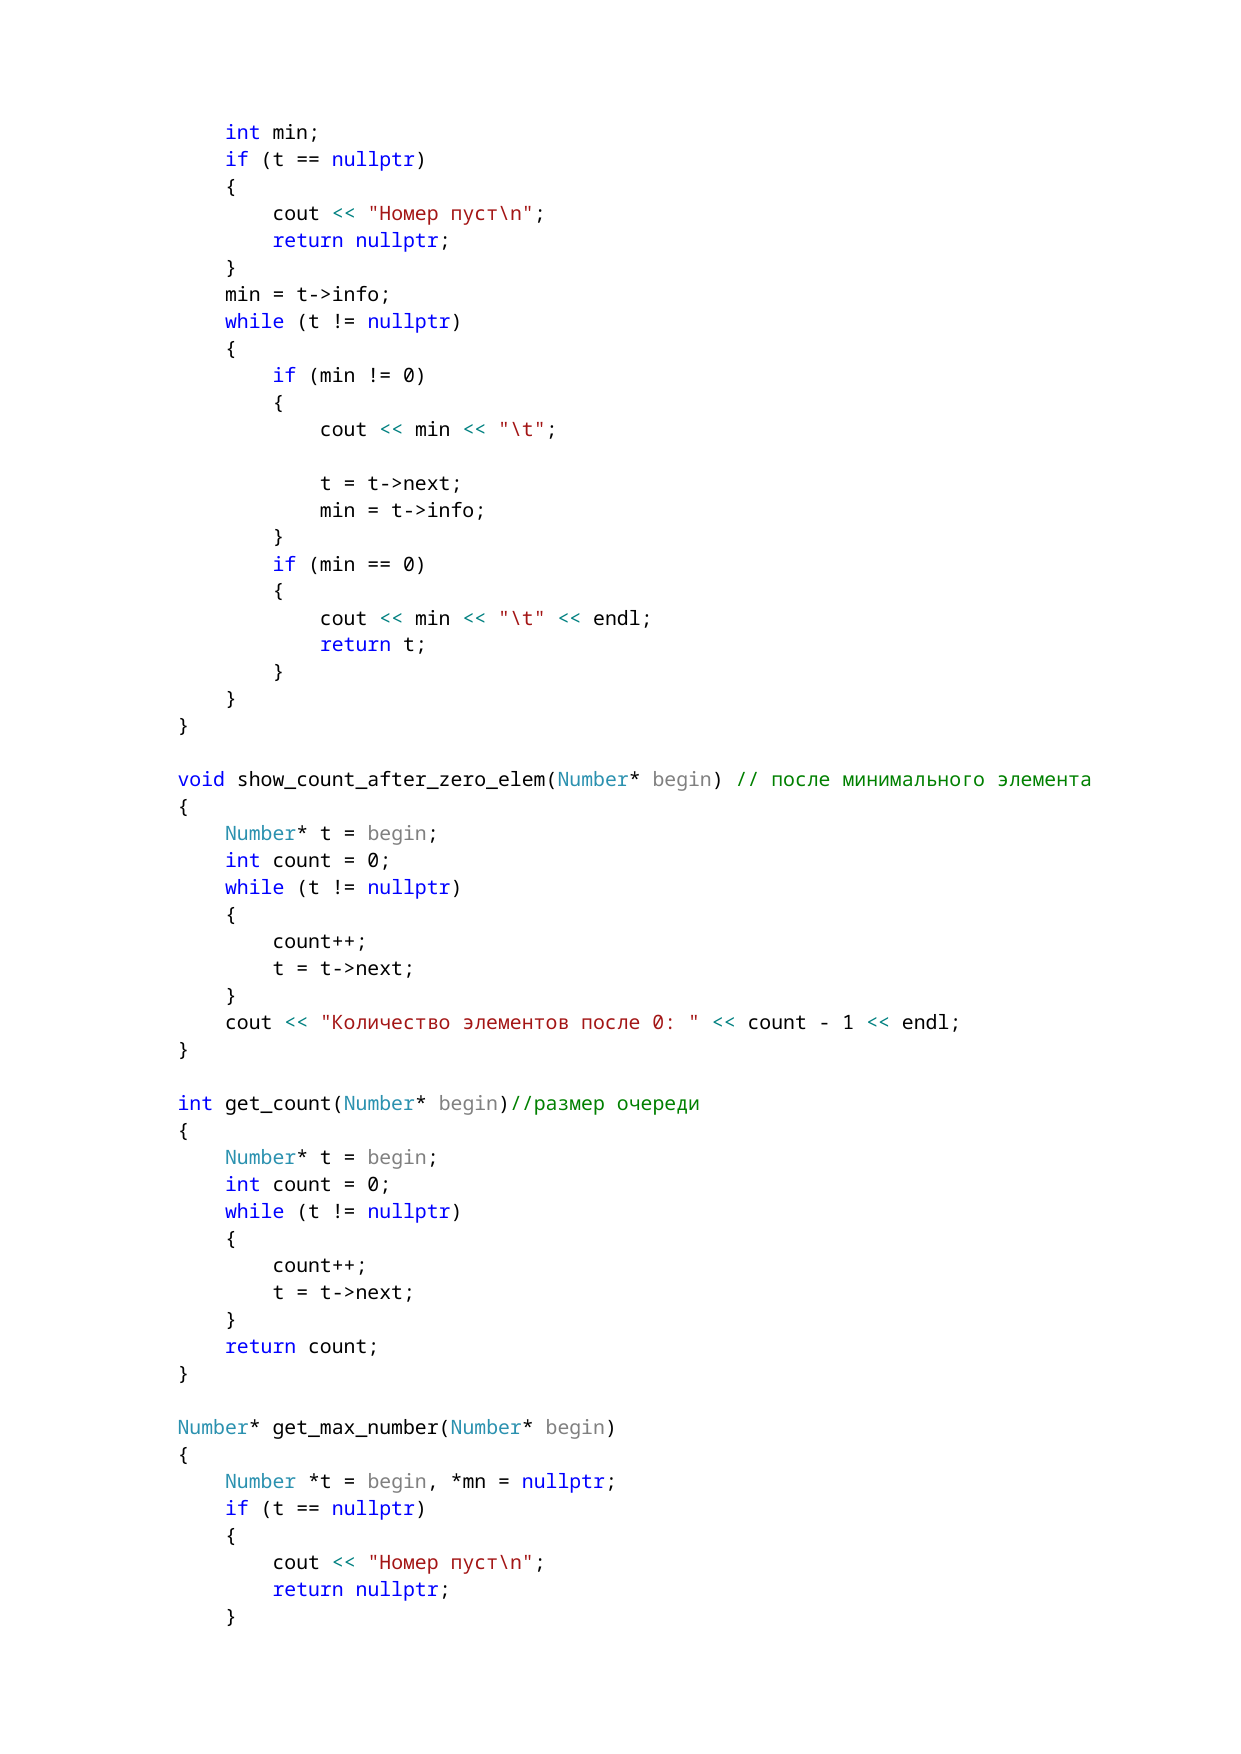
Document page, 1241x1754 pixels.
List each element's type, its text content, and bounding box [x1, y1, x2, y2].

text t = t->next; [177, 469, 1152, 496]
text int min; [177, 118, 1152, 145]
text t = t->next; [177, 954, 1152, 981]
text } [177, 523, 1152, 550]
text if (t == nullptr) [177, 145, 1152, 172]
text Number* t = begin; [177, 819, 1152, 847]
text min = t->info; [177, 280, 1152, 307]
text { [177, 388, 1152, 415]
text cout << min << "\t" << endl; [177, 604, 1152, 631]
text t = t->next; [177, 1278, 1152, 1305]
text } [177, 1359, 1152, 1386]
text cout << "Номер пуст\n"; [177, 199, 1152, 226]
text while (t != nullptr) [177, 307, 1152, 334]
text { [177, 1224, 1152, 1251]
text { [177, 334, 1152, 361]
text } [177, 658, 1152, 685]
text Number* t = begin; [177, 1143, 1152, 1170]
text } [177, 1602, 1152, 1629]
text if (min == 0) [177, 550, 1152, 577]
text if (t == nullptr) [177, 1494, 1152, 1521]
text { [177, 793, 1152, 819]
text { [177, 1521, 1152, 1548]
text count++; [177, 927, 1152, 954]
text { [177, 577, 1152, 604]
text } [177, 253, 1152, 280]
text cout << min << "\t"; [177, 415, 1152, 442]
text return t; [177, 631, 1152, 658]
text int count = 0; [177, 847, 1152, 873]
text void show_count_after_zero_elem(Number* begin) // после минимального элемента [177, 766, 1152, 793]
text if (min != 0) [177, 361, 1152, 388]
text { [177, 1116, 1152, 1143]
text } [177, 712, 1152, 739]
text min = t->info; [177, 496, 1152, 523]
text cout << "Номер пуст\n"; [177, 1548, 1152, 1575]
text return nullptr; [177, 1575, 1152, 1602]
text } [177, 1035, 1152, 1062]
text Number *t = begin, *mn = nullptr; [177, 1467, 1152, 1494]
text Number* get_max_number(Number* begin) [177, 1413, 1152, 1440]
text count++; [177, 1251, 1152, 1278]
text int count = 0; [177, 1170, 1152, 1197]
text { [177, 172, 1152, 199]
text while (t != nullptr) [177, 873, 1152, 901]
text return count; [177, 1332, 1152, 1359]
text return nullptr; [177, 226, 1152, 253]
text } [177, 685, 1152, 712]
text int get_count(Number* begin)//размер очереди [177, 1089, 1152, 1116]
text { [177, 1440, 1152, 1467]
text } [177, 981, 1152, 1008]
text cout << "Количество элементов после 0: " << count - 1 << endl; [177, 1008, 1152, 1035]
text { [177, 901, 1152, 927]
text while (t != nullptr) [177, 1197, 1152, 1224]
text } [177, 1305, 1152, 1332]
